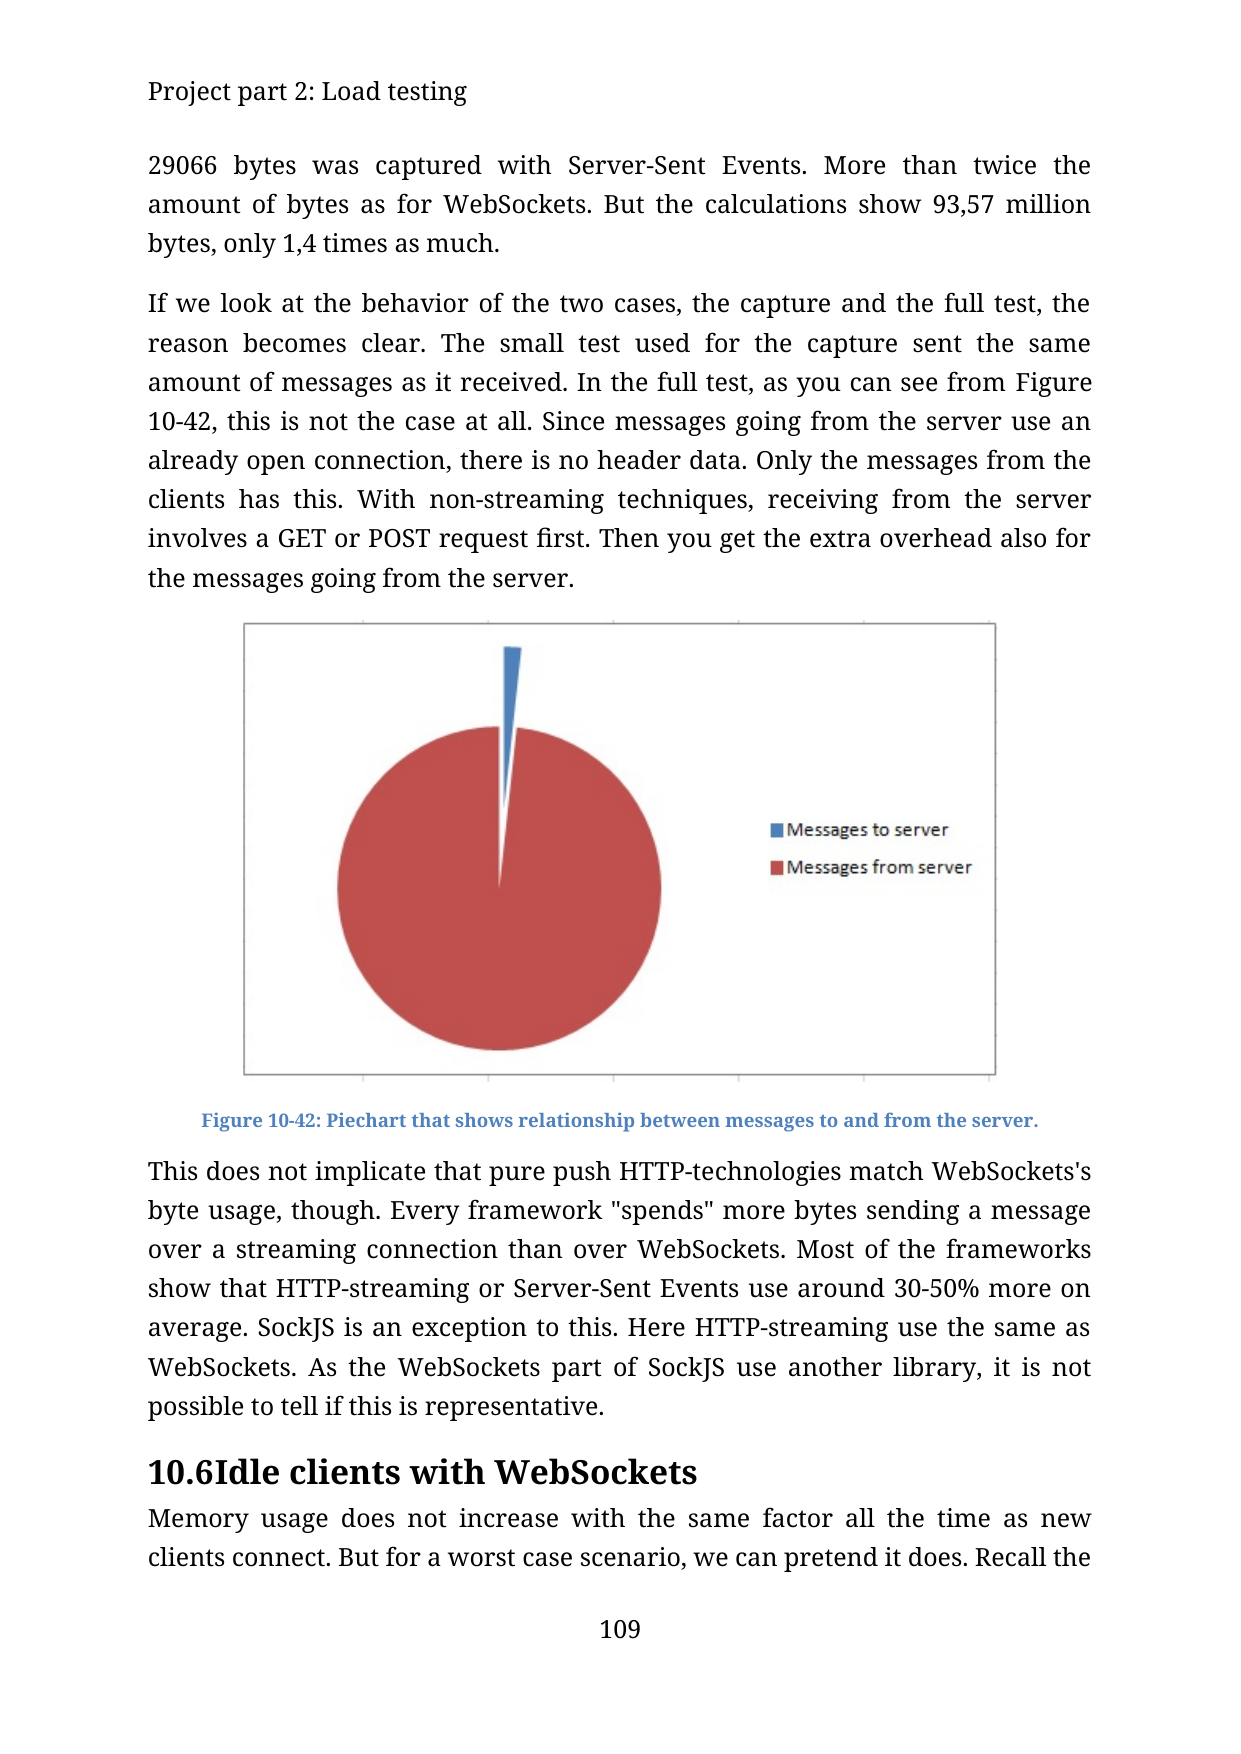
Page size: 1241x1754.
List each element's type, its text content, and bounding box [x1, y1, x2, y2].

subtitle Idle clients with WebSockets [148, 1448, 1092, 1494]
picture [242, 620, 998, 1082]
text 29066 bytes was captured with Server-Sent Events. More than twice the amount of bytes as for WebSockets. But the calculations show 93,57 million bytes, only 1,4 times as much. [148, 148, 1092, 260]
text This does not implicate that pure push HTTP-technologies match WebSockets's byte usage, though. Every framework "spends" more bytes sending a message over a streaming connection than over WebSockets. Most of the frameworks show that HTTP-streaming or Server-Sent Events use around 30-50% more on average. SockJS is an exception to this. Here HTTP-streaming use the same as WebSockets. As the WebSockets part of SockJS use another library, it is not possible to tell if this is representative. [148, 1153, 1092, 1422]
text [148, 1501, 1092, 1574]
